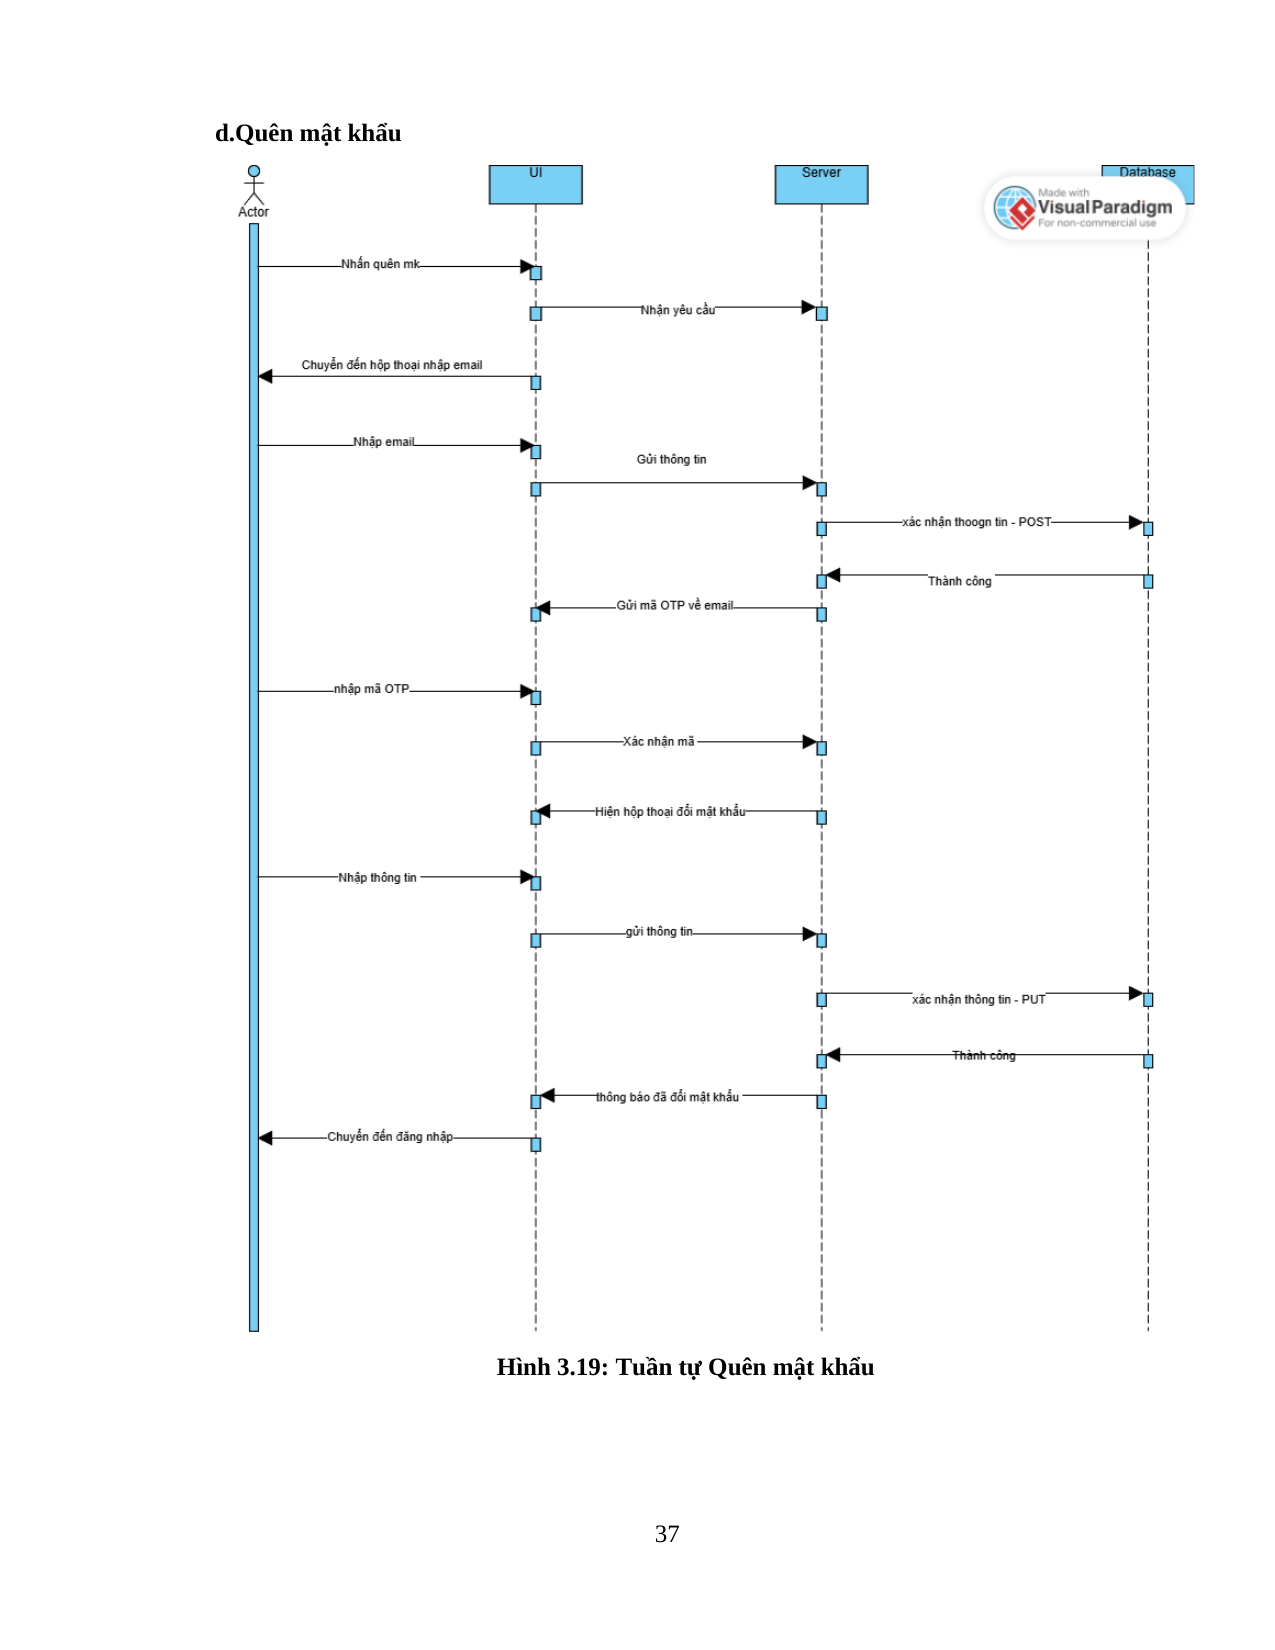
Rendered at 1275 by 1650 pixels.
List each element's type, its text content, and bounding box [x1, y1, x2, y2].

picture [214, 165, 1195, 1333]
text Hình 3.19: Tuần tự Quên mật khẩu [215, 1352, 1157, 1381]
text d.Quên mật khẩu [215, 118, 1157, 147]
